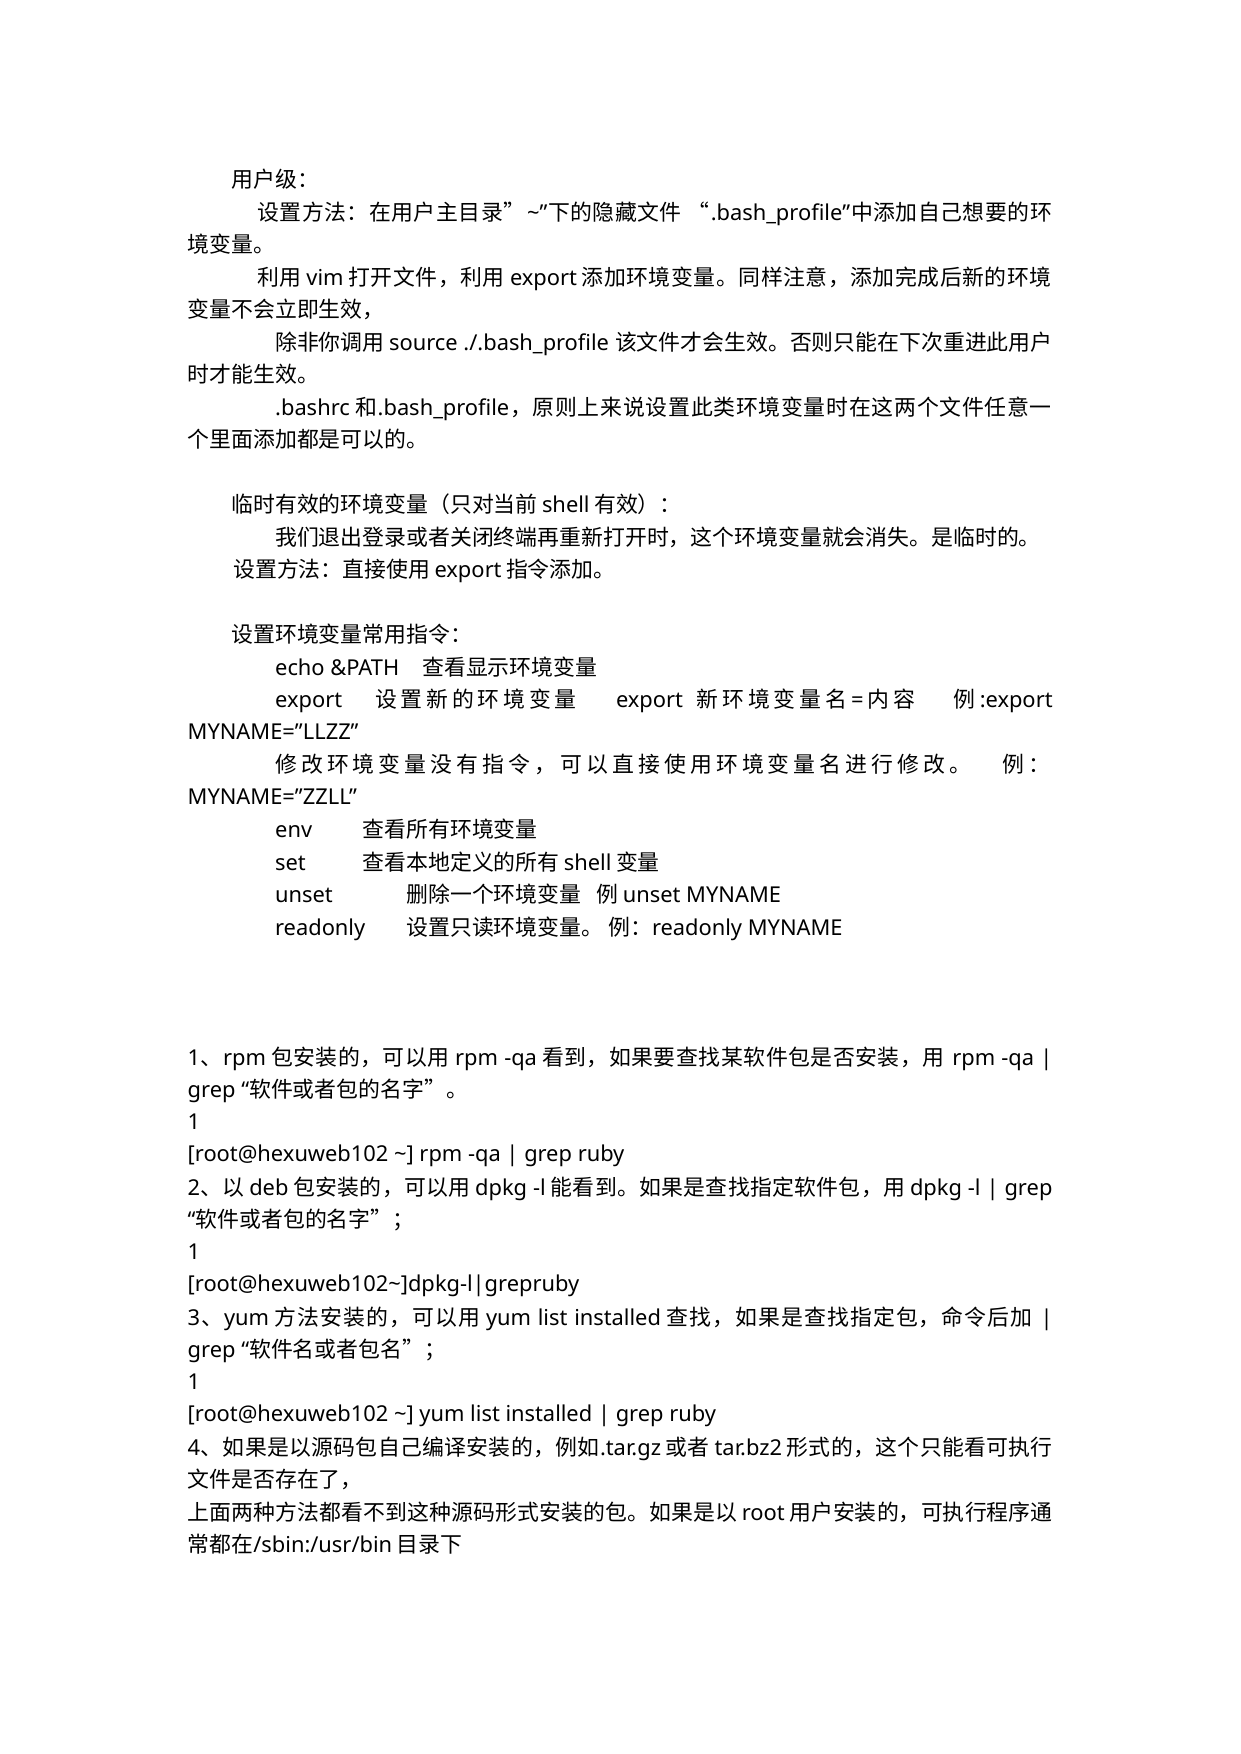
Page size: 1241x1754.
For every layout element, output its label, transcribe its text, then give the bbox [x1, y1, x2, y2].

text 1 [187, 1364, 1053, 1397]
text readonly 设置只读环境变量。 例：readonly MYNAME [187, 909, 1053, 942]
text 用户级： [187, 162, 1053, 194]
text 利用vim打开文件，利用export添加环境变量。同样注意，添加完成后新的环境变量不会立即生效， [187, 259, 1053, 324]
text 2、以deb包安装的，可以用dpkg -l能看到。如果是查找指定软件包，用dpkg -l | grep “软件或者包的名字”； [187, 1169, 1053, 1234]
text 4、如果是以源码包自己编译安装的，例如.tar.gz或者tar.bz2形式的，这个只能看可执行文件是否存在了， [187, 1429, 1053, 1494]
text 1 [187, 1234, 1053, 1267]
text 除非你调用source ./.bash_profile 该文件才会生效。否则只能在下次重进此用户时才能生效。 [187, 324, 1053, 389]
text [root@hexuweb102 ~] rpm -qa | grep ruby [187, 1137, 1053, 1169]
text 1 [187, 1104, 1053, 1137]
text 我们退出登录或者关闭终端再重新打开时，这个环境变量就会消失。是临时的。 [187, 519, 1053, 552]
text .bashrc和.bash_profile，原则上来说设置此类环境变量时在这两个文件任意一个里面添加都是可以的。 [187, 389, 1053, 454]
text 设置方法：直接使用export指令添加。 [187, 552, 1053, 584]
text 修改环境变量没有指令，可以直接使用环境变量名进行修改。 例：MYNAME=”ZZLL” [187, 747, 1053, 812]
text 上面两种方法都看不到这种源码形式安装的包。如果是以root用户安装的，可执行程序通常都在/sbin:/usr/bin目录下 [187, 1494, 1053, 1559]
text 设置方法：在用户主目录”~”下的隐藏文件 “.bash_profile”中添加自己想要的环境变量。 [187, 194, 1053, 259]
text 1、rpm包安装的，可以用rpm -qa看到，如果要查找某软件包是否安装，用 rpm -qa | grep “软件或者包的名字”。 [187, 1039, 1053, 1104]
text 3、yum方法安装的，可以用yum list installed查找，如果是查找指定包，命令后加 | grep “软件名或者包名”； [187, 1299, 1053, 1364]
text unset 删除一个环境变量 例 unset MYNAME [187, 877, 1053, 909]
text echo &PATH 查看显示环境变量 [187, 649, 1053, 682]
text [root@hexuweb102 ~] yum list installed | grep ruby [187, 1397, 1053, 1429]
text env 查看所有环境变量 [187, 812, 1053, 844]
text 临时有效的环境变量（只对当前shell有效）： [187, 487, 1053, 519]
text set 查看本地定义的所有shell变量 [187, 844, 1053, 877]
text 设置环境变量常用指令： [187, 617, 1053, 649]
text export 设置新的环境变量 export 新环境变量名=内容 例:export MYNAME=”LLZZ” [187, 682, 1053, 747]
text [root@hexuweb102~]dpkg-l|grepruby [187, 1267, 1053, 1299]
